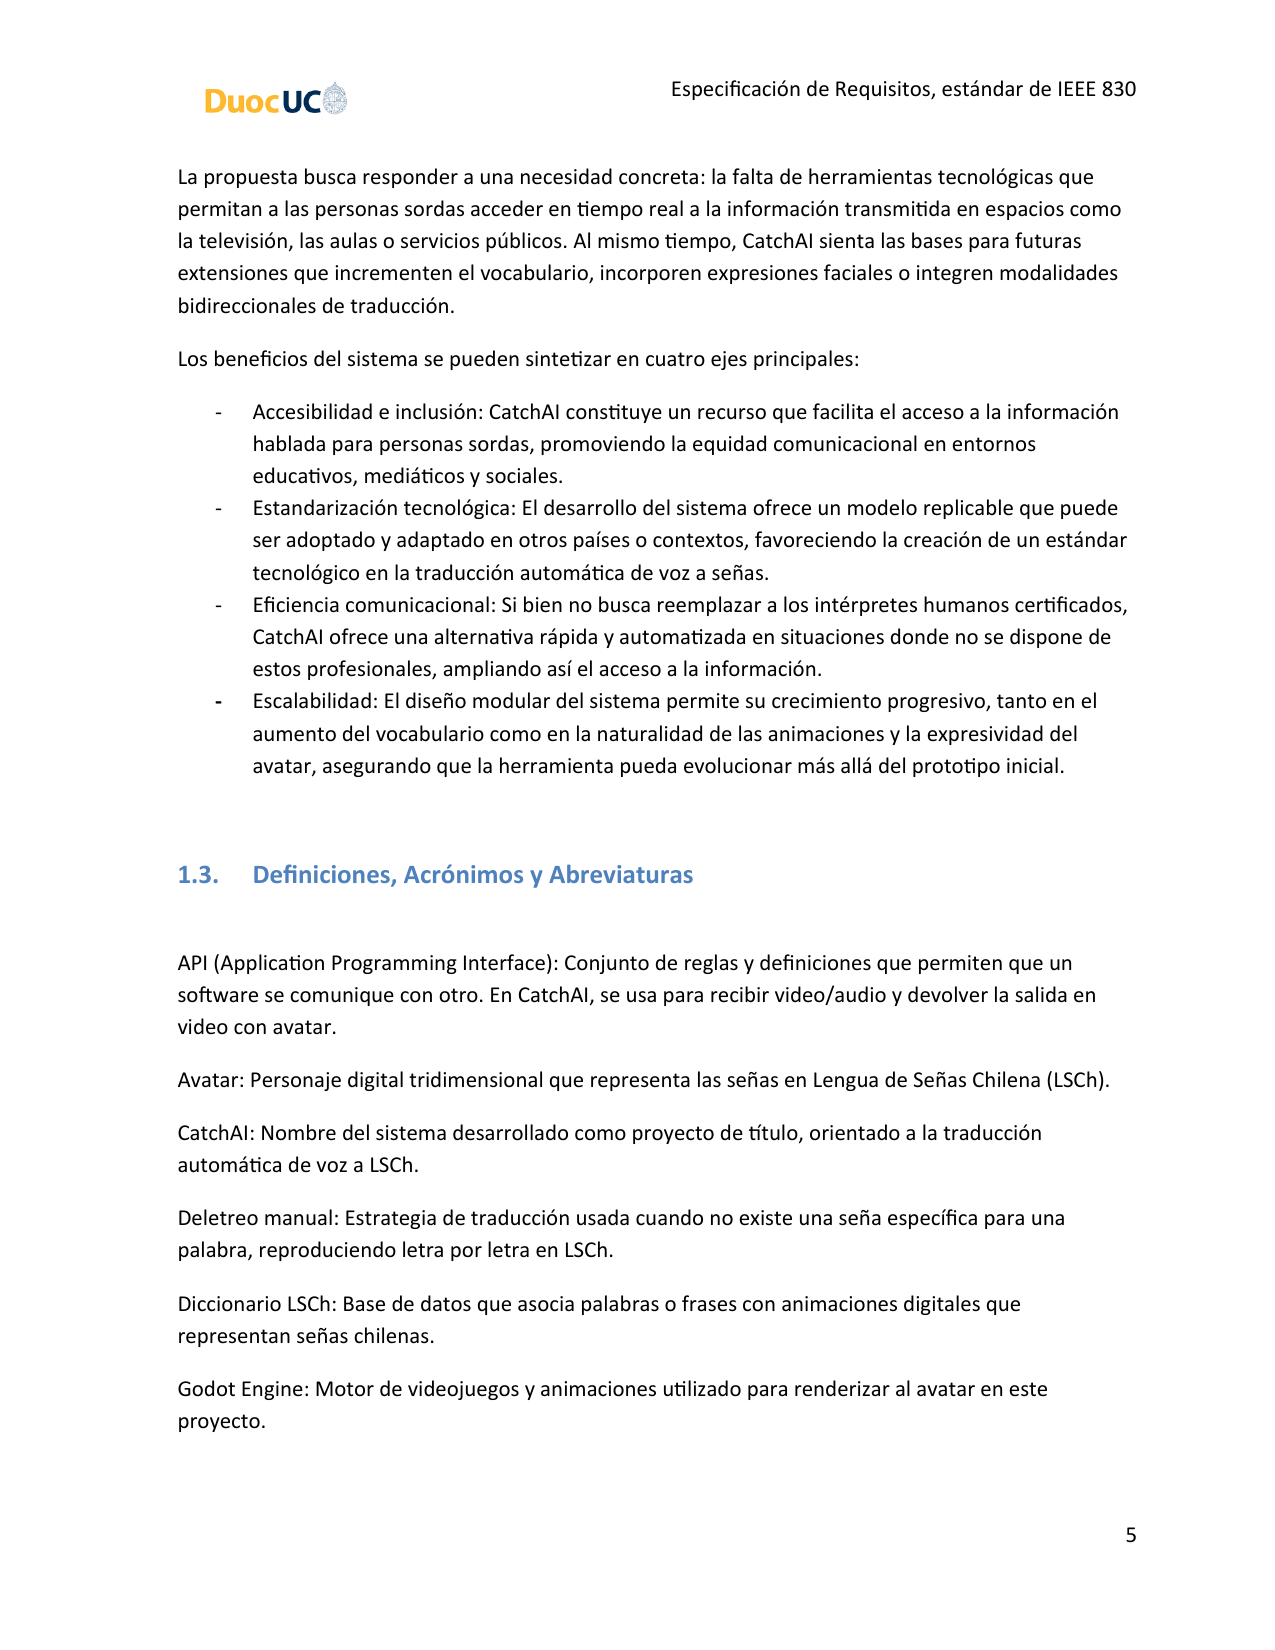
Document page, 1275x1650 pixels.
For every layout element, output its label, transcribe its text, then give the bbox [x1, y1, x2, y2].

list Estandarización tecnológica: El desarrollo del sistema ofrece un modelo replicable que puede ser adoptado y adaptado en otros países o contextos, favoreciendo la creación de un estándar tecnológico en la traducción automática de voz a señas. [215, 493, 1137, 586]
text CatchAI: Nombre del sistema desarrollado como proyecto de título, orientado a la traducción automática de voz a LSCh. [177, 1118, 1137, 1178]
picture [198, 78, 352, 117]
subtitle 1.3. Definiciones, Acrónimos y Abreviaturas [177, 857, 1137, 890]
text Los beneficios del sistema se pueden sintetizar en cuatro ejes principales: [177, 344, 1137, 372]
text Diccionario LSCh: Base de datos que asocia palabras o frases con animaciones digitales que representan señas chilenas. [177, 1289, 1137, 1349]
text API (Application Programming Interface): Conjunto de reglas y definiciones que permiten que un software se comunique con otro. En CatchAI, se usa para recibir video/audio y devolver la salida en video con avatar. [177, 948, 1137, 1040]
text Deletreo manual: Estrategia de traducción usada cuando no existe una seña específica para una palabra, reproduciendo letra por letra en LSCh. [177, 1203, 1137, 1264]
text La propuesta busca responder a una necesidad concreta: la falta de herramientas tecnológicas que permitan a las personas sordas acceder en tiempo real a la información transmitida en espacios como la televisión, las aulas o servicios públicos. Al mismo tiempo, CatchAI sienta las bases para futuras extensiones que incrementen el vocabulario, incorporen expresiones faciales o integren modalidades bidireccionales de traducción. [177, 162, 1137, 319]
list Eficiencia comunicacional: Si bien no busca reemplazar a los intérpretes humanos certificados, CatchAI ofrece una alternativa rápida y automatizada en situaciones donde no se dispone de estos profesionales, ampliando así el acceso a la información. [215, 590, 1137, 682]
text Godot Engine: Motor de videojuegos y animaciones utilizado para renderizar al avatar en este proyecto. [177, 1374, 1137, 1434]
list Accesibilidad e inclusión: CatchAI constituye un recurso que facilita el acceso a la información hablada para personas sordas, promoviendo la equidad comunicacional en entornos educativos, mediáticos y sociales. [215, 397, 1137, 489]
list Escalabilidad: El diseño modular del sistema permite su crecimiento progresivo, tanto en el aumento del vocabulario como en la naturalidad de las animaciones y la expresividad del avatar, asegurando que la herramienta pueda evolucionar más allá del prototipo inicial. [215, 686, 1137, 779]
text Avatar: Personaje digital tridimensional que representa las señas en Lengua de Señas Chilena (LSCh). [177, 1065, 1137, 1093]
